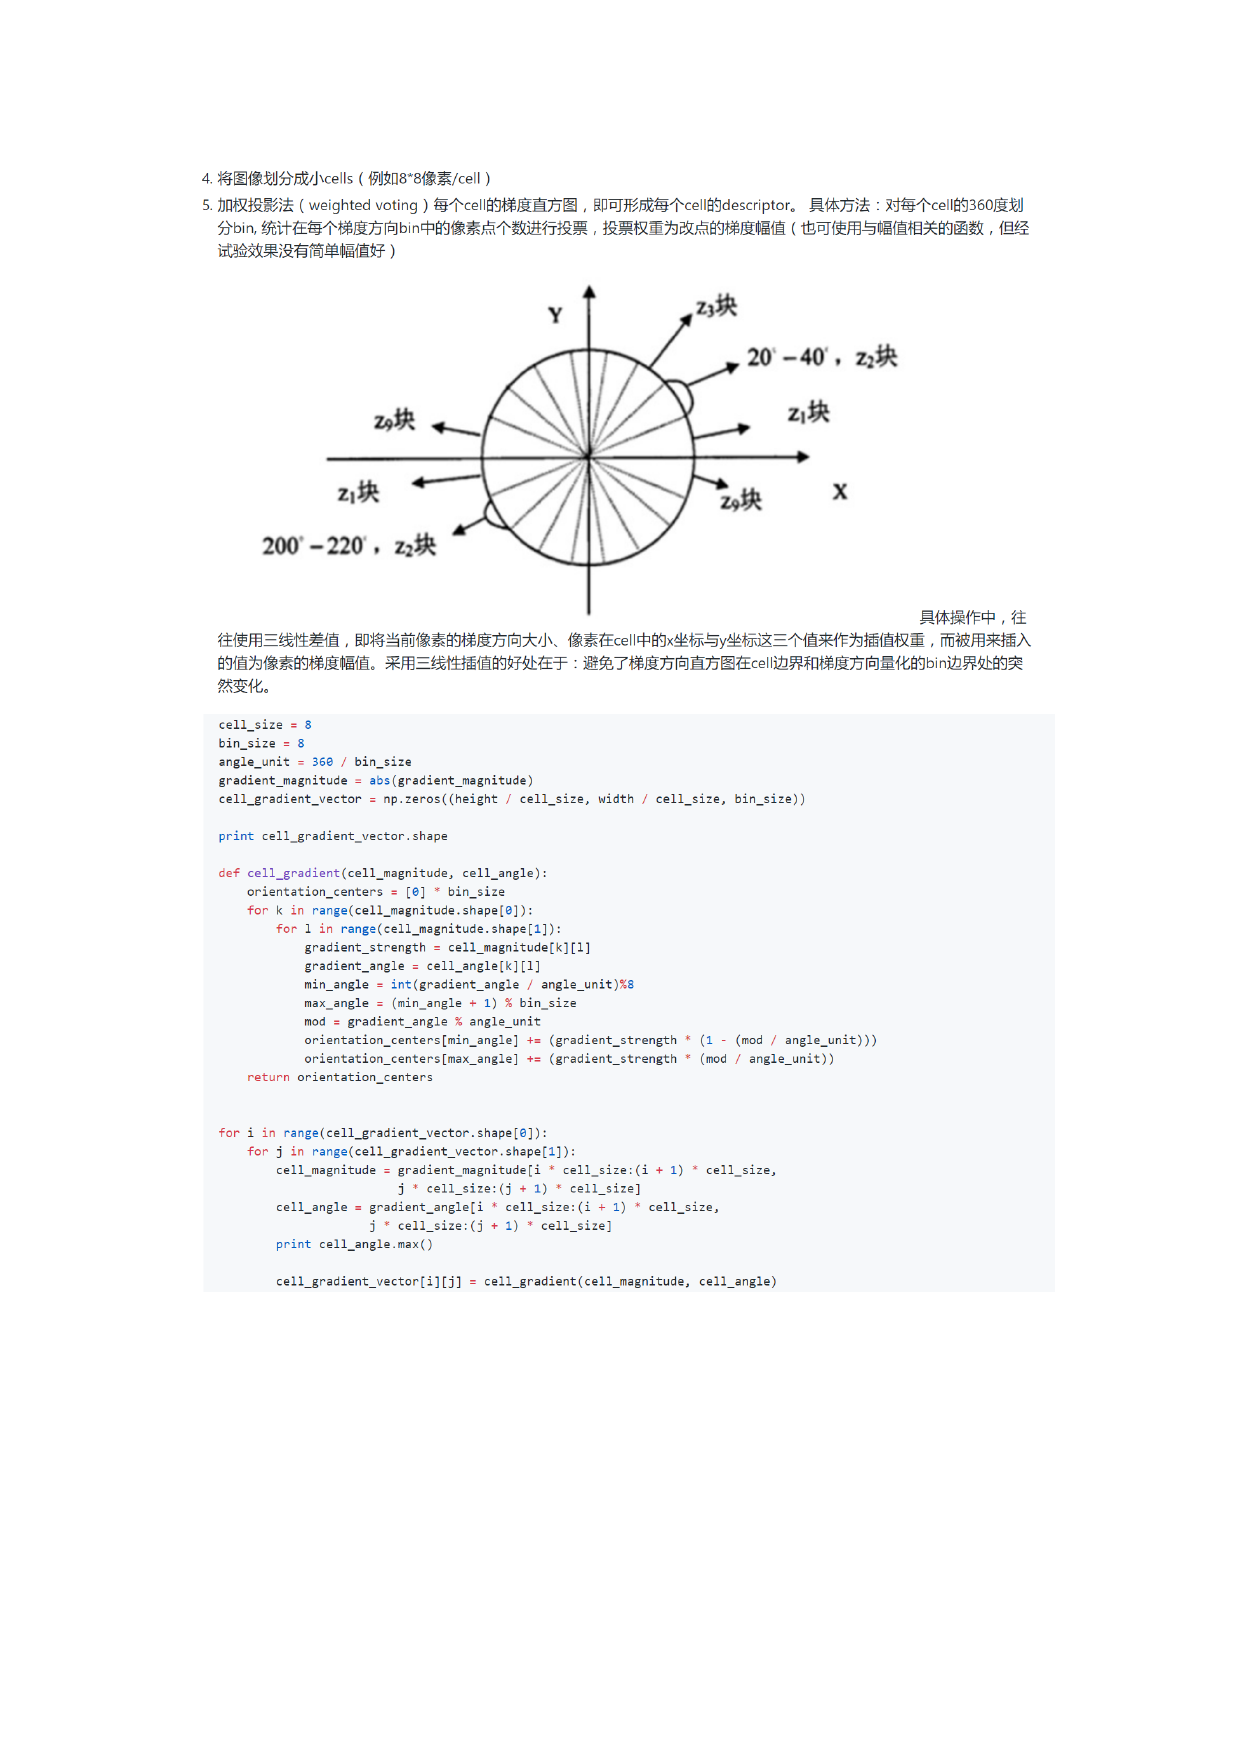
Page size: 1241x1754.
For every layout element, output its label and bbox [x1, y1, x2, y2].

picture [187, 162, 1042, 701]
picture [187, 714, 1069, 1292]
